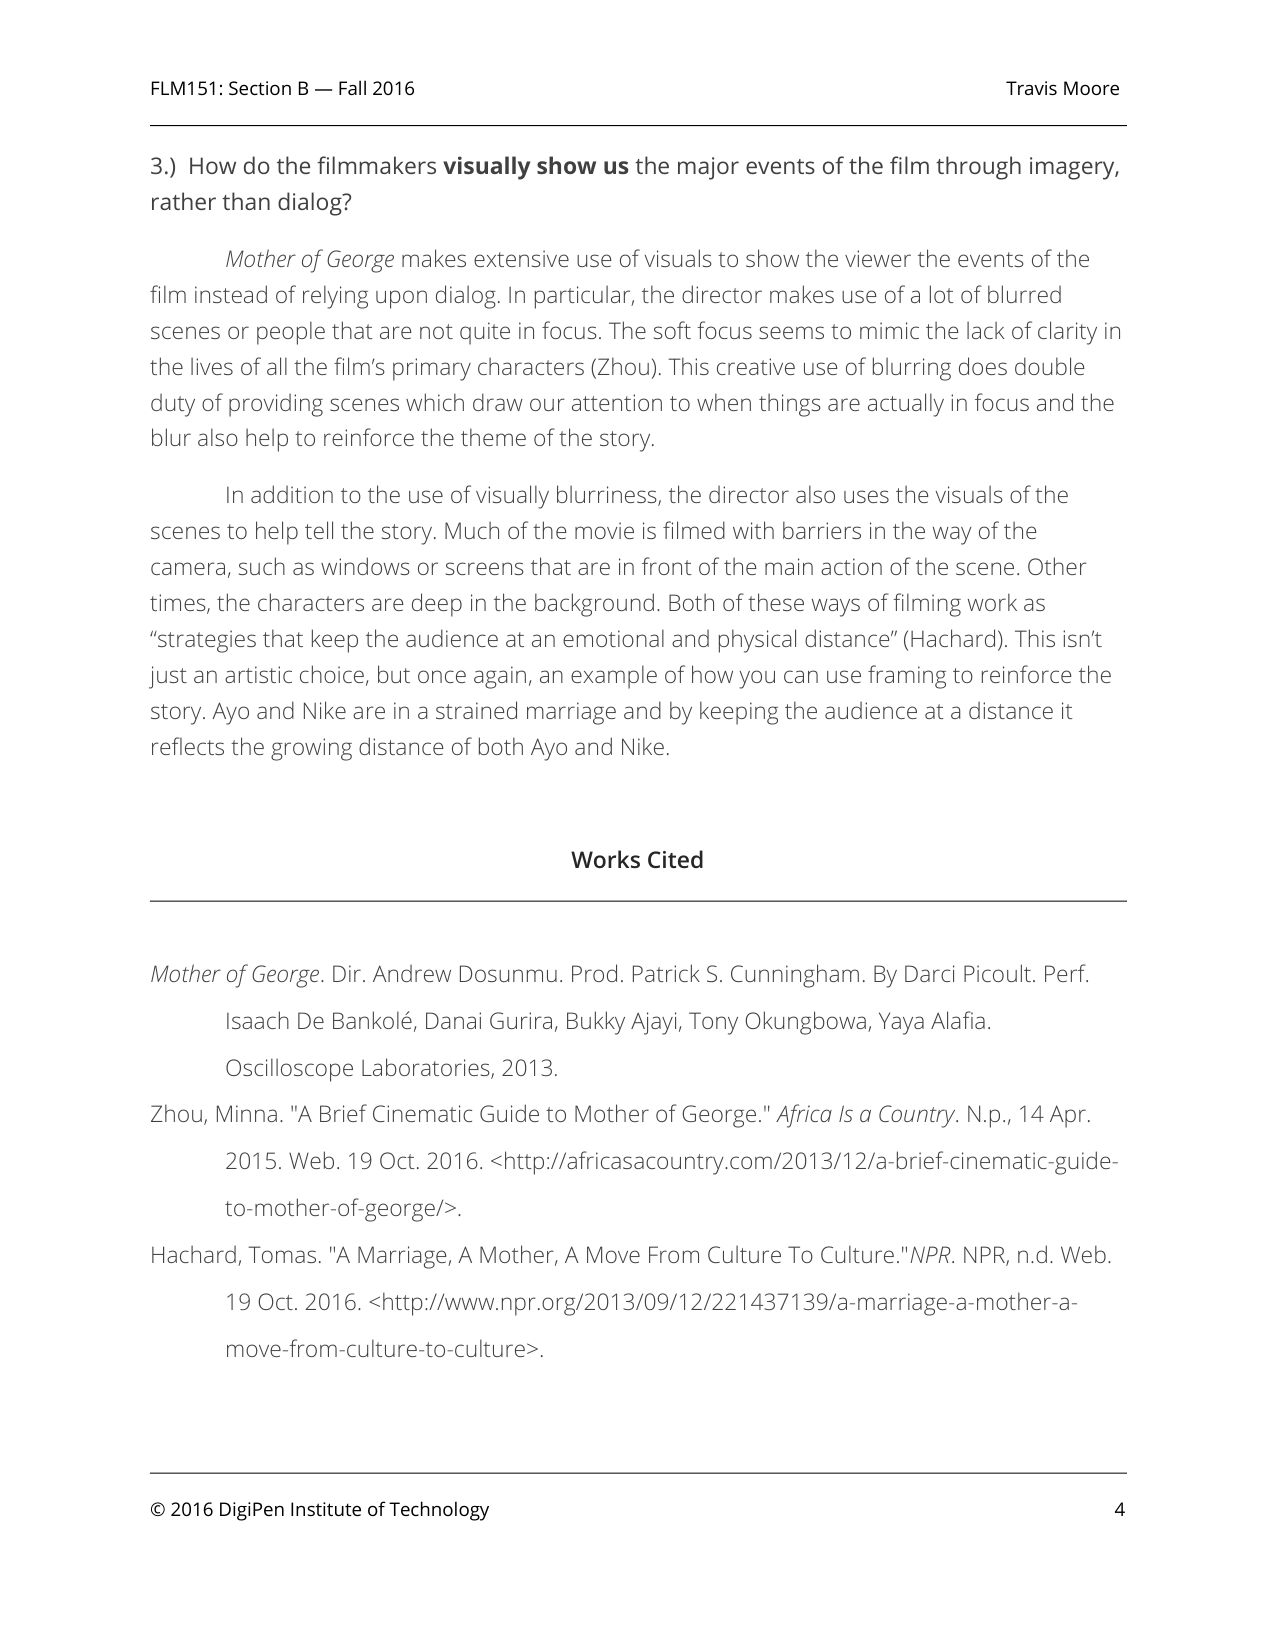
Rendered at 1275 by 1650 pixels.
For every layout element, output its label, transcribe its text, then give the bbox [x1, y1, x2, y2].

text Zhou, Minna. "A Brief Cinematic Guide to Mother of George." Africa Is a Country. N.p., 14 Apr. 2015. Web. 19 Oct. 2016. <http://africasacountry.com/2013/12/a-brief-cinematic-guide-to-mother-of-george/>. [150, 1098, 1125, 1223]
text Mother of George makes extensive use of visuals to show the viewer the events of the film instead of relying upon dialog. In particular, the director makes use of a lot of blurred scenes or people that are not quite in focus. The soft focus seems to mimic the lack of clarity in the lives of all the film’s primary characters (Zhou). This creative use of blurring does double duty of providing scenes which draw our attention to when things are actually in focus and the blur also help to reinforce the theme of the story. [150, 243, 1125, 454]
text In addition to the use of visually blurriness, the director also uses the visuals of the scenes to help tell the story. Much of the movie is filmed with barriers in the way of the camera, such as windows or screens that are in front of the main action of the scene. Other times, the characters are deep in the background. Both of these ways of filming work as “strategies that keep the audience at an emotional and physical distance” (Hachard). This isn’t just an artistic choice, but once again, an example of how you can use framing to reinforce the story. Ayo and Nike are in a strained marriage and by keeping the audience at a distance it reflects the growing distance of both Ayo and Nike. [150, 479, 1125, 762]
text Mother of George. Dir. Andrew Dosunmu. Prod. Patrick S. Cunningham. By Darci Picoult. Perf. Isaach De Bankolé, Danai Gurira, Bukky Ajayi, Tony Okungbowa, Yaya Alafia. Oscilloscope Laboratories, 2013. [150, 958, 1125, 1083]
text Works Cited [150, 844, 1125, 876]
text 3.) How do the filmmakers visually show us the major events of the film through imagery, rather than dialog? [150, 150, 1125, 217]
text Hachard, Tomas. "A Marriage, A Mother, A Move From Culture To Culture."NPR. NPR, n.d. Web. 19 Oct. 2016. <http://www.npr.org/2013/09/12/221437139/a-marriage-a-mother-a-move-from-culture-to-culture>. [150, 1239, 1125, 1364]
